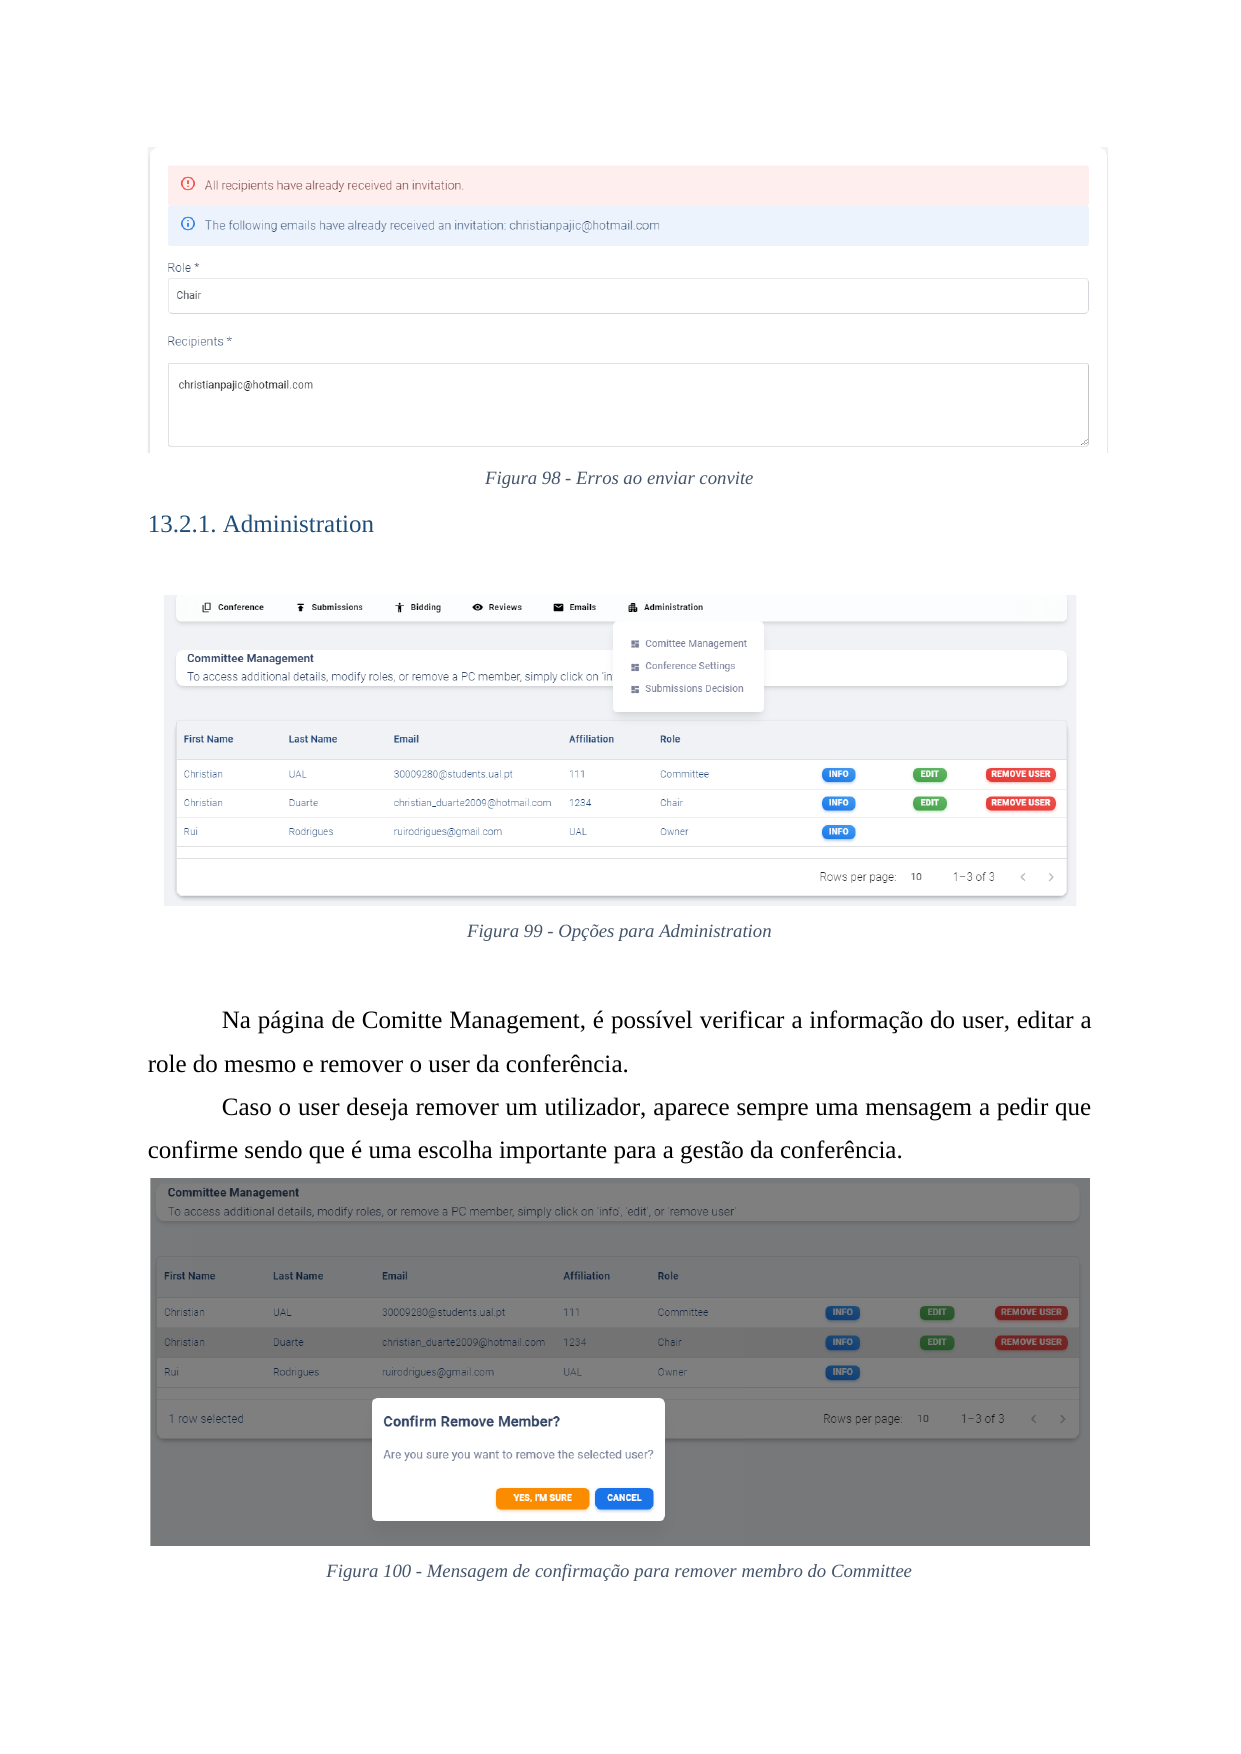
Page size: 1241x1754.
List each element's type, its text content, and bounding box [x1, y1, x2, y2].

picture [147, 147, 1109, 453]
text Na página de Comitte Management, é possível verificar a informação do user, editar a role do mesmo e remover o user da conferência. [148, 1006, 1092, 1077]
text Figura 99 - Opções para Administration [148, 920, 1092, 942]
text Figura 100 - Mensagem de confirmação para remover membro do Committee [148, 1560, 1092, 1582]
picture [150, 1178, 1090, 1546]
text Figura 98 - Erros ao enviar convite [148, 467, 1092, 489]
picture [163, 595, 1077, 906]
text Caso o user deseja remover um utilizador, aparece sempre uma mensagem a pedir que confirme sendo que é uma escolha importante para a gestão da conferência. [148, 1092, 1092, 1164]
subtitle Administration [148, 509, 1092, 538]
